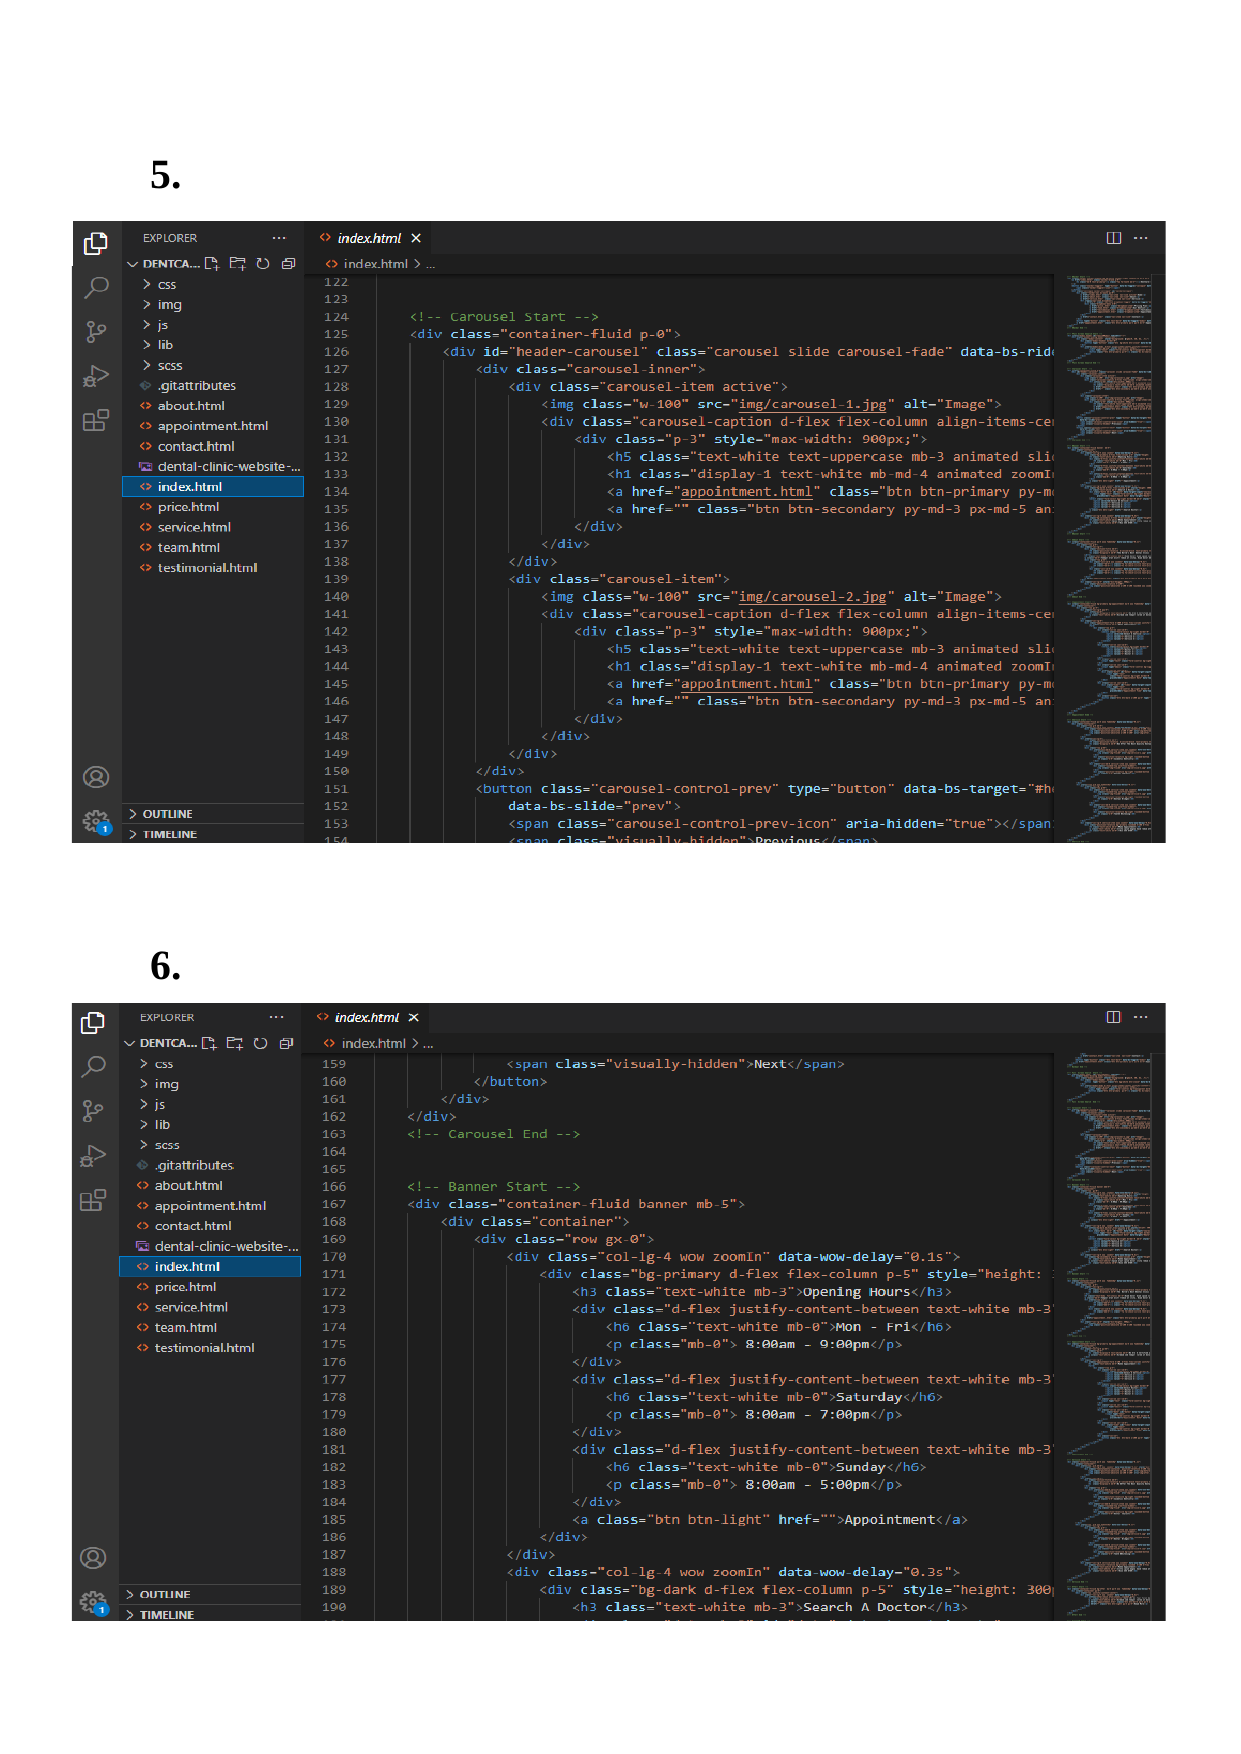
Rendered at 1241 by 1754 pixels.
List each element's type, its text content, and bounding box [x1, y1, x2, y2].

text 5. [150, 150, 1090, 198]
picture [71, 221, 1166, 843]
text 6. [150, 941, 1090, 988]
picture [71, 1003, 1166, 1621]
